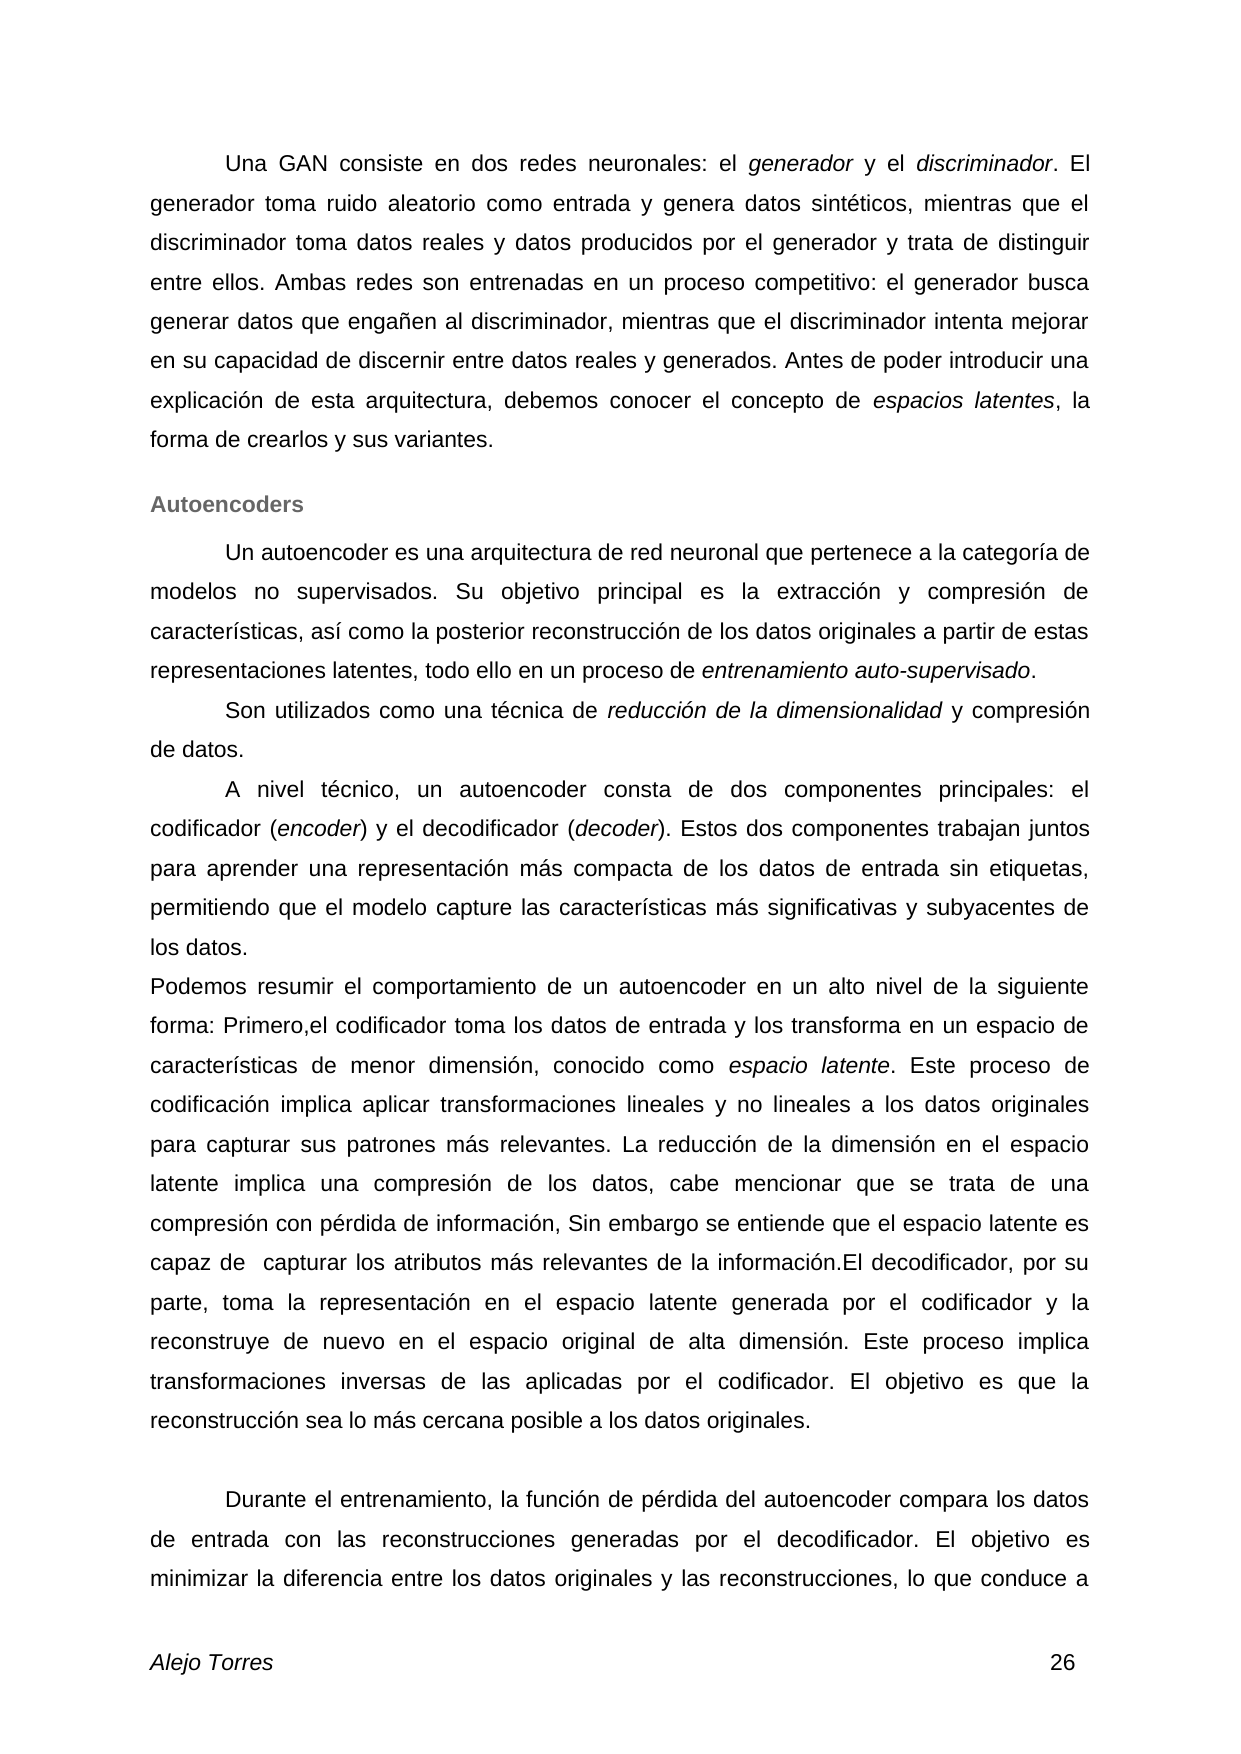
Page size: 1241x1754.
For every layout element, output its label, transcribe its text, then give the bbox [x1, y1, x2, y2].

text A nivel técnico, un autoencoder consta de dos componentes principales: el codificador (encoder) y el decodificador (decoder). Estos dos componentes trabajan juntos para aprender una representación más compacta de los datos de entrada sin etiquetas, permitiendo que el modelo capture las características más significativas y subyacentes de los datos. [150, 776, 1090, 960]
text Podemos resumir el comportamiento de un autoencoder en un alto nivel de la siguiente forma: Primero,el codificador toma los datos de entrada y los transforma en un espacio de características de menor dimensión, conocido como espacio latente. Este proceso de codificación implica aplicar transformaciones lineales y no lineales a los datos originales para capturar sus patrones más relevantes. La reducción de la dimensión en el espacio latente implica una compresión de los datos, cabe mencionar que se trata de una compresión con pérdida de información, Sin embargo se entiende que el espacio latente es capaz de capturar los atributos más relevantes de la información.El decodificador, por su parte, toma la representación en el espacio latente generada por el codificador y la reconstruye de nuevo en el espacio original de alta dimensión. Este proceso implica transformaciones inversas de las aplicadas por el codificador. El objetivo es que la reconstrucción sea lo más cercana posible a los datos originales. [150, 973, 1090, 1433]
text Una GAN consiste en dos redes neuronales: el generador y el discriminador. El generador toma ruido aleatorio como entrada y genera datos sintéticos, mientras que el discriminador toma datos reales y datos producidos por el generador y trata de distinguir entre ellos. Ambas redes son entrenadas en un proceso competitivo: el generador busca generar datos que engañen al discriminador, mientras que el discriminador intenta mejorar en su capacidad de discernir entre datos reales y generados. Antes de poder introducir una explicación de esta arquitectura, debemos conocer el concepto de espacios latentes, la forma de crearlos y sus variantes. [150, 150, 1090, 453]
text Son utilizados como una técnica de reducción de la dimensionalidad y compresión de datos. [150, 697, 1090, 762]
subtitle Autoencoders [150, 491, 1090, 517]
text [150, 1486, 1090, 1591]
text Un autoencoder es una arquitectura de red neuronal que pertenece a la categoría de modelos no supervisados. Su objetivo principal es la extracción y compresión de características, así como la posterior reconstrucción de los datos originales a partir de estas representaciones latentes, todo ello en un proceso de entrenamiento auto-supervisado. [150, 539, 1090, 683]
